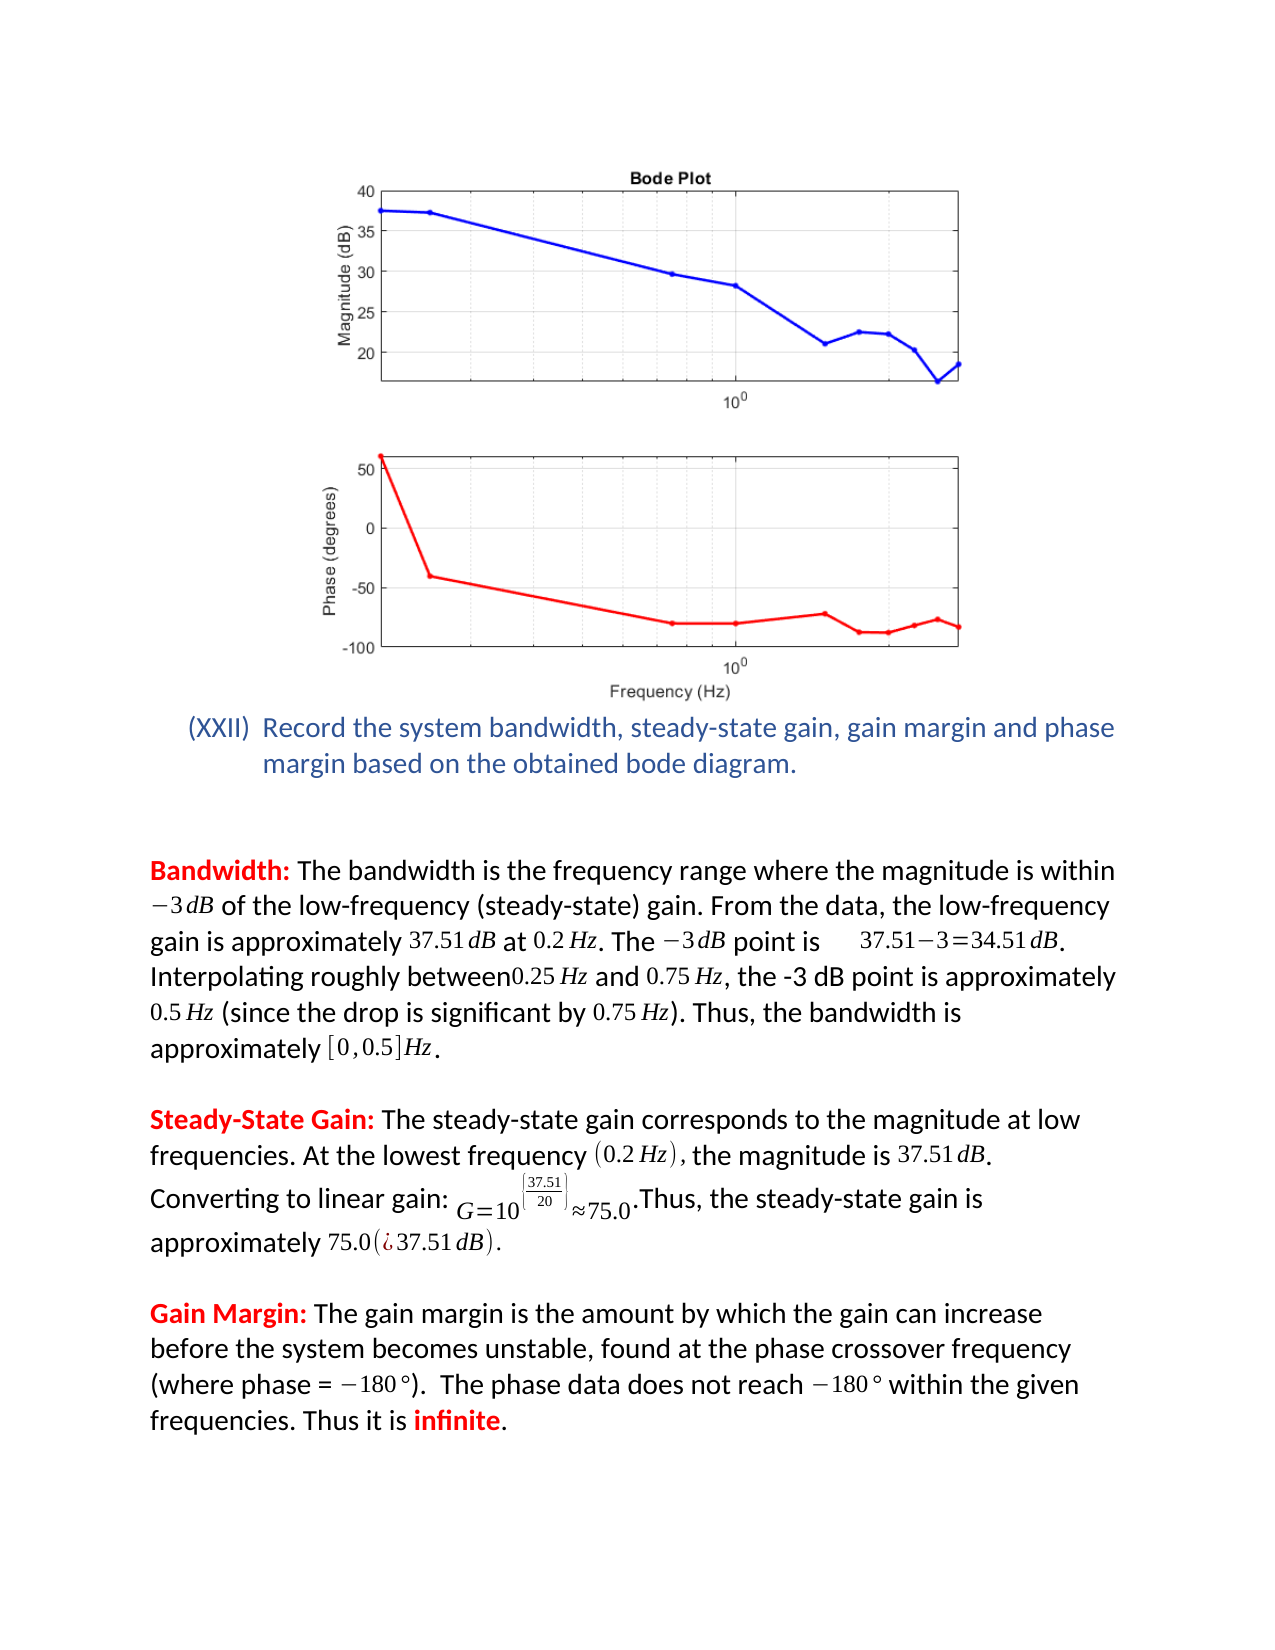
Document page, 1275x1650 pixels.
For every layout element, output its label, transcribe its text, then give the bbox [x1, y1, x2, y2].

text Gain Margin: The gain margin is the amount by which the gain can increase before the system becomes unstable, found at the phase crossover frequency (where phase = ). The phase data does not reach within the given frequencies. Thus it is infinite. [150, 1295, 1125, 1437]
text Bandwidth: The bandwidth is the frequency range where the magnitude is within of the low-frequency (steady-state) gain. From the data, the low-frequency gain is approximately at . The point is . Interpolating roughly between and , the -3 dB point is approximately (since the drop is significant by ). Thus, the bandwidth is approximately . [150, 852, 1125, 1065]
text Steady-State Gain: The steady-state gain corresponds to the magnitude at low frequencies. At the lowest frequency the magnitude is . Converting to linear gain: .Thus, the steady-state gain is approximately [150, 1101, 1125, 1259]
list Record the system bandwidth, steady-state gain, gain margin and phase margin based on the obtained bode diagram. [187, 709, 1125, 780]
picture [284, 150, 1029, 709]
